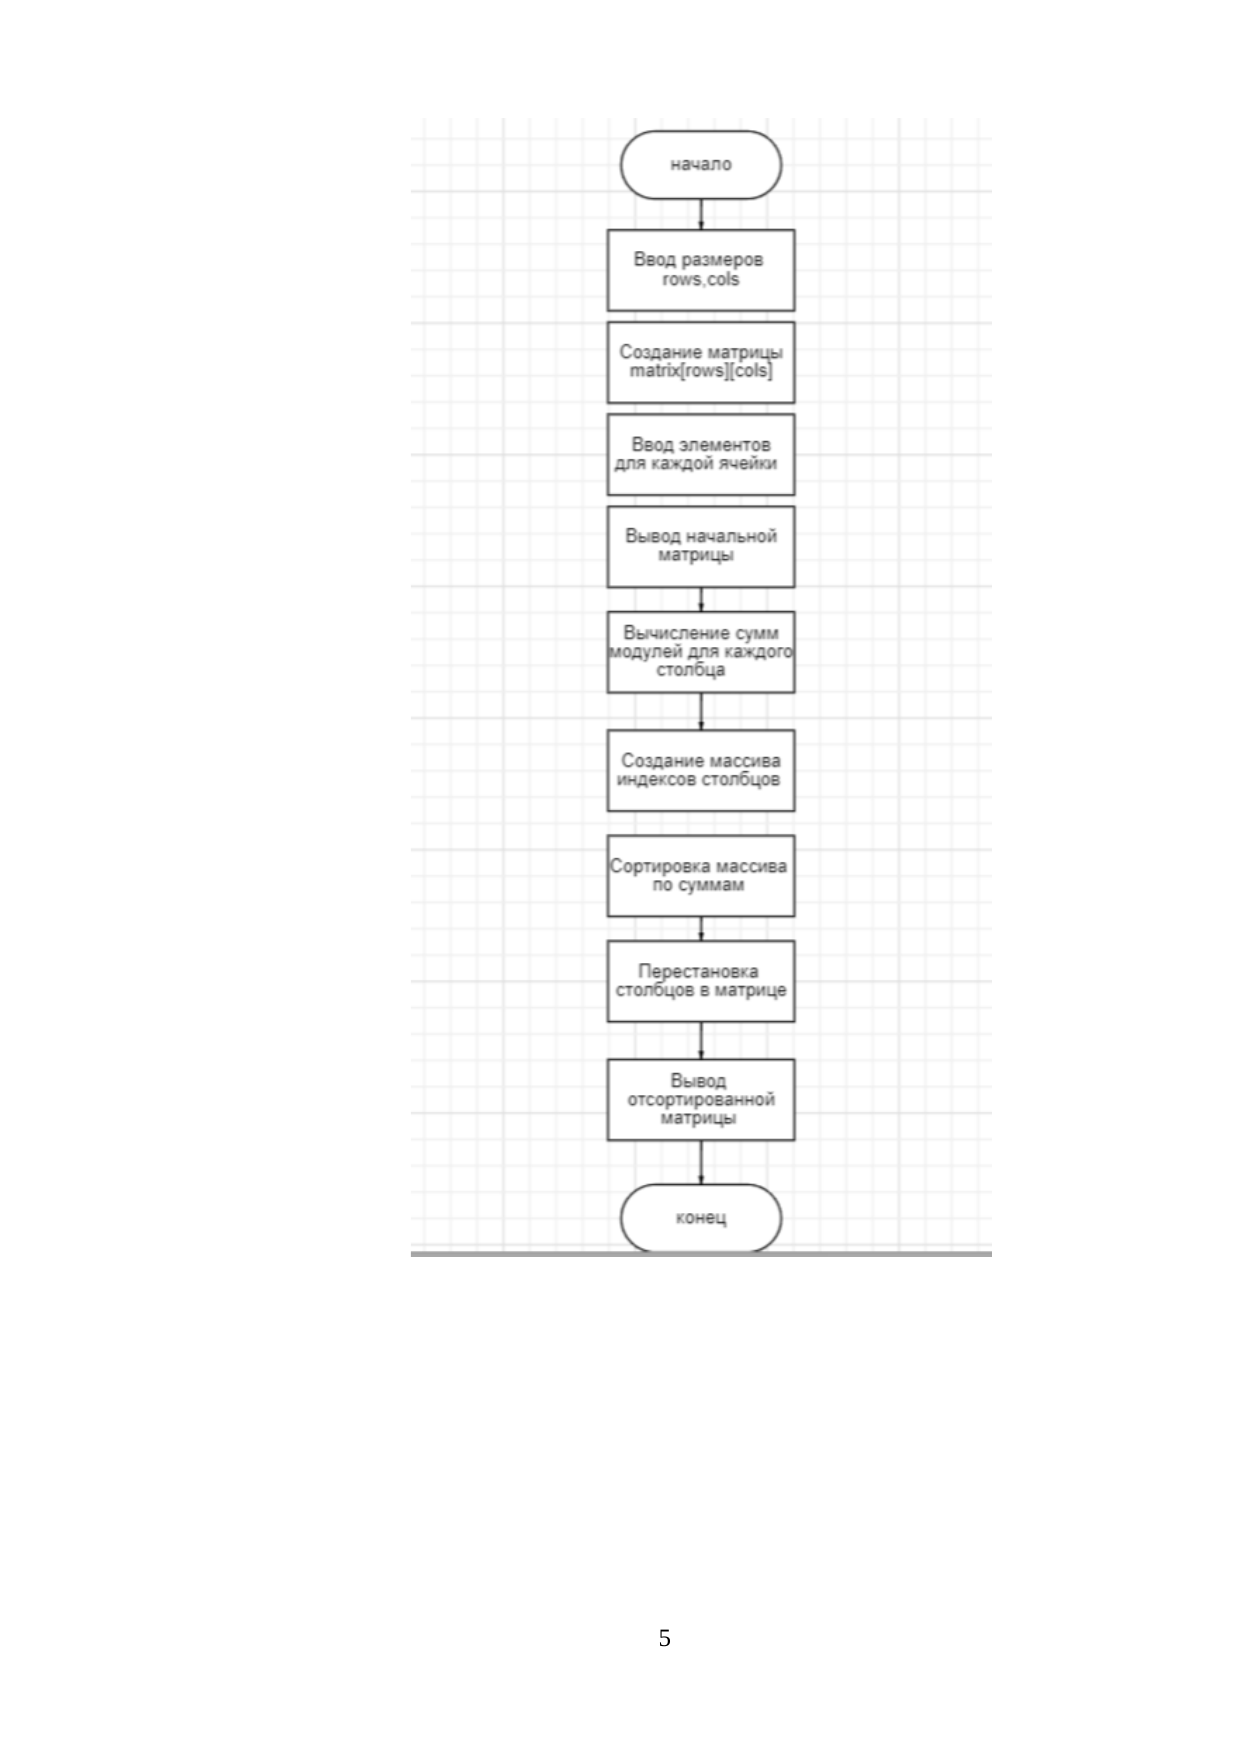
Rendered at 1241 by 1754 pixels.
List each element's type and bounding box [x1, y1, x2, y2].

picture [410, 118, 992, 1257]
